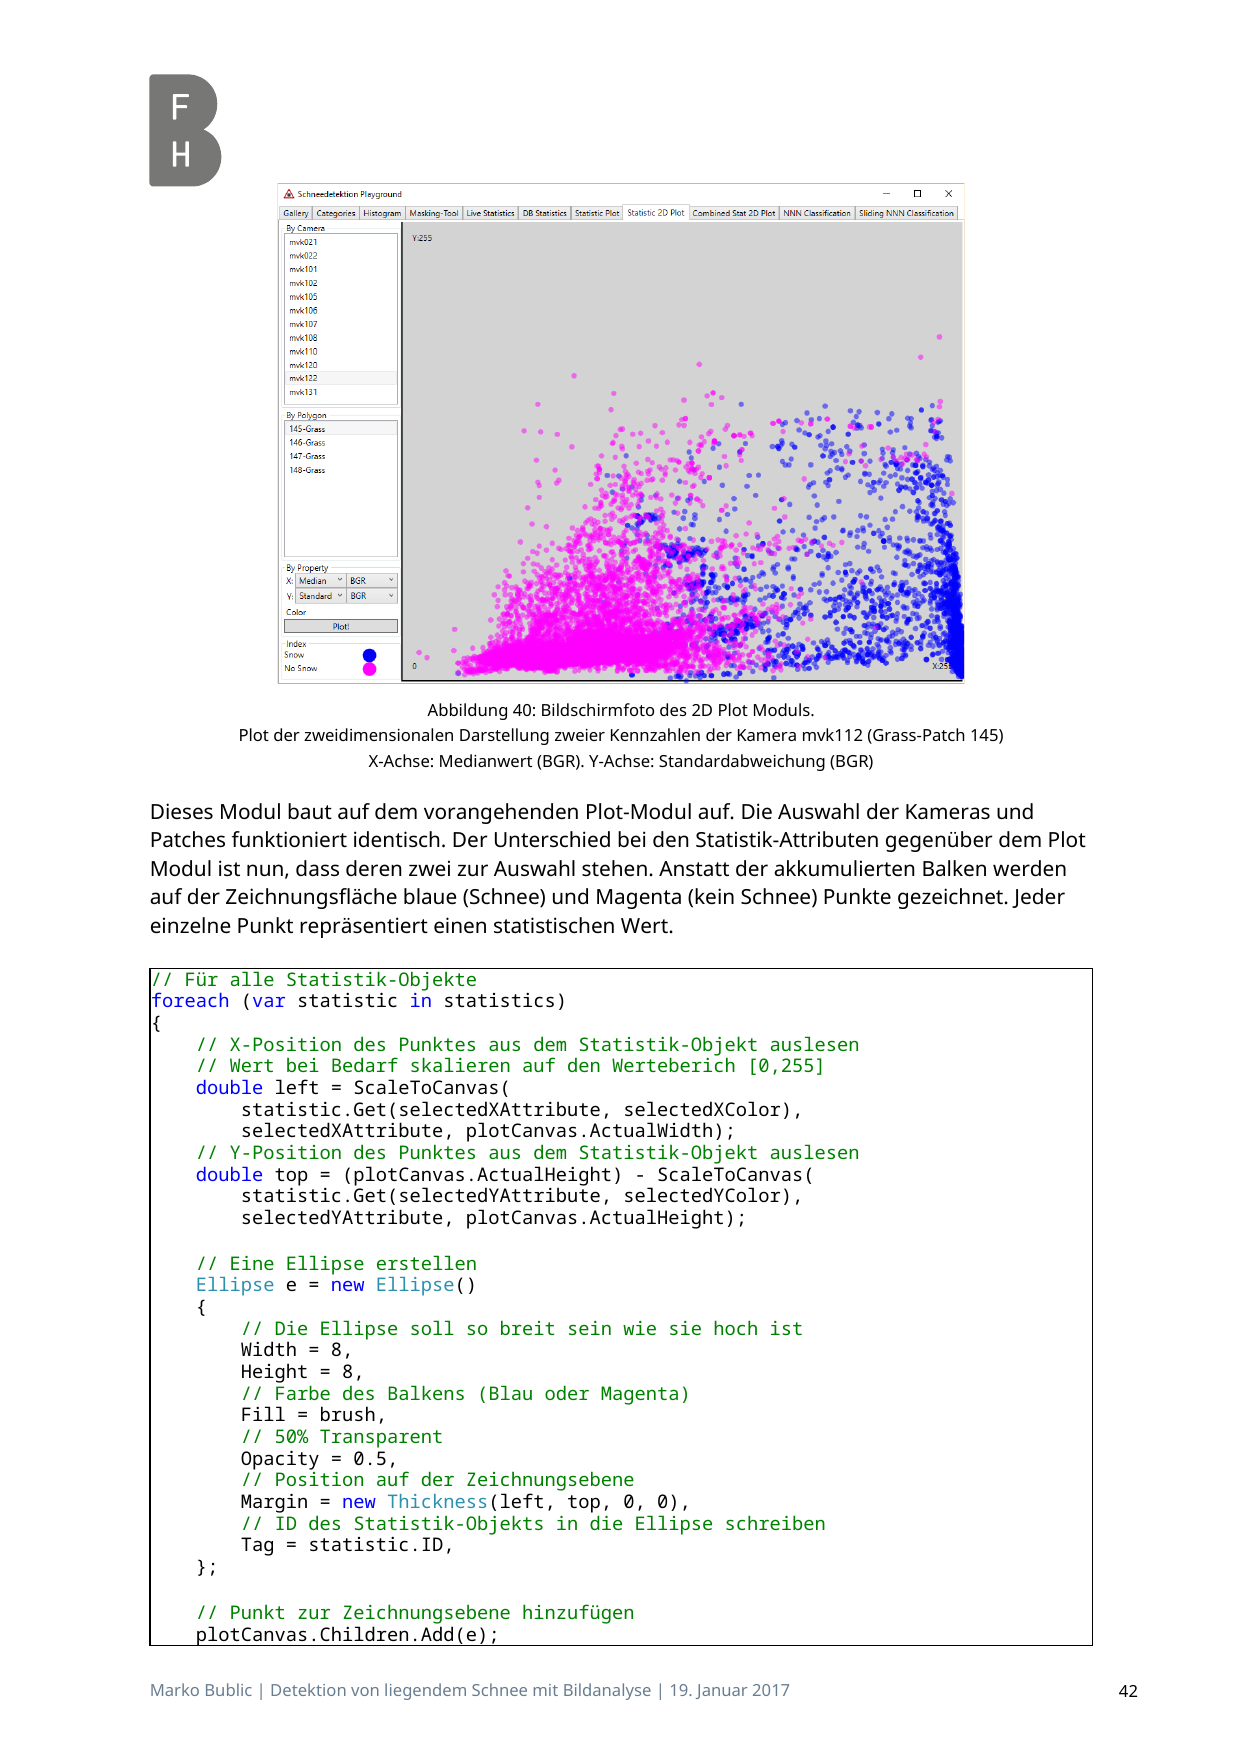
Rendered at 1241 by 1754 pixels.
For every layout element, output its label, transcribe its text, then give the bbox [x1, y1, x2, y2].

text Dieses Modul baut auf dem vorangehenden Plot-Modul auf. Die Auswahl der Kameras und Patches funktioniert identisch. Der Unterschied bei den Statistik-Attributen gegenüber dem Plot Modul ist nun, dass deren zwei zur Auswahl stehen. Anstatt der akkumulierten Balken werden auf der Zeichnungsfläche blaue (Schnee) und Magenta (kein Schnee) Punkte gezeichnet. Jeder einzelne Punkt repräsentiert einen statistischen Wert. [149, 797, 1093, 939]
text Abbildung 40: Bildschirmfoto des 2D Plot Moduls. Plot der zweidimensionalen Darstellung zweier Kennzahlen der Kamera mvk112 (Grass-Patch 145) X-Achse: Medianwert (BGR). Y-Achse: Standardabweichung (BGR) [149, 696, 1093, 772]
picture [277, 183, 965, 684]
